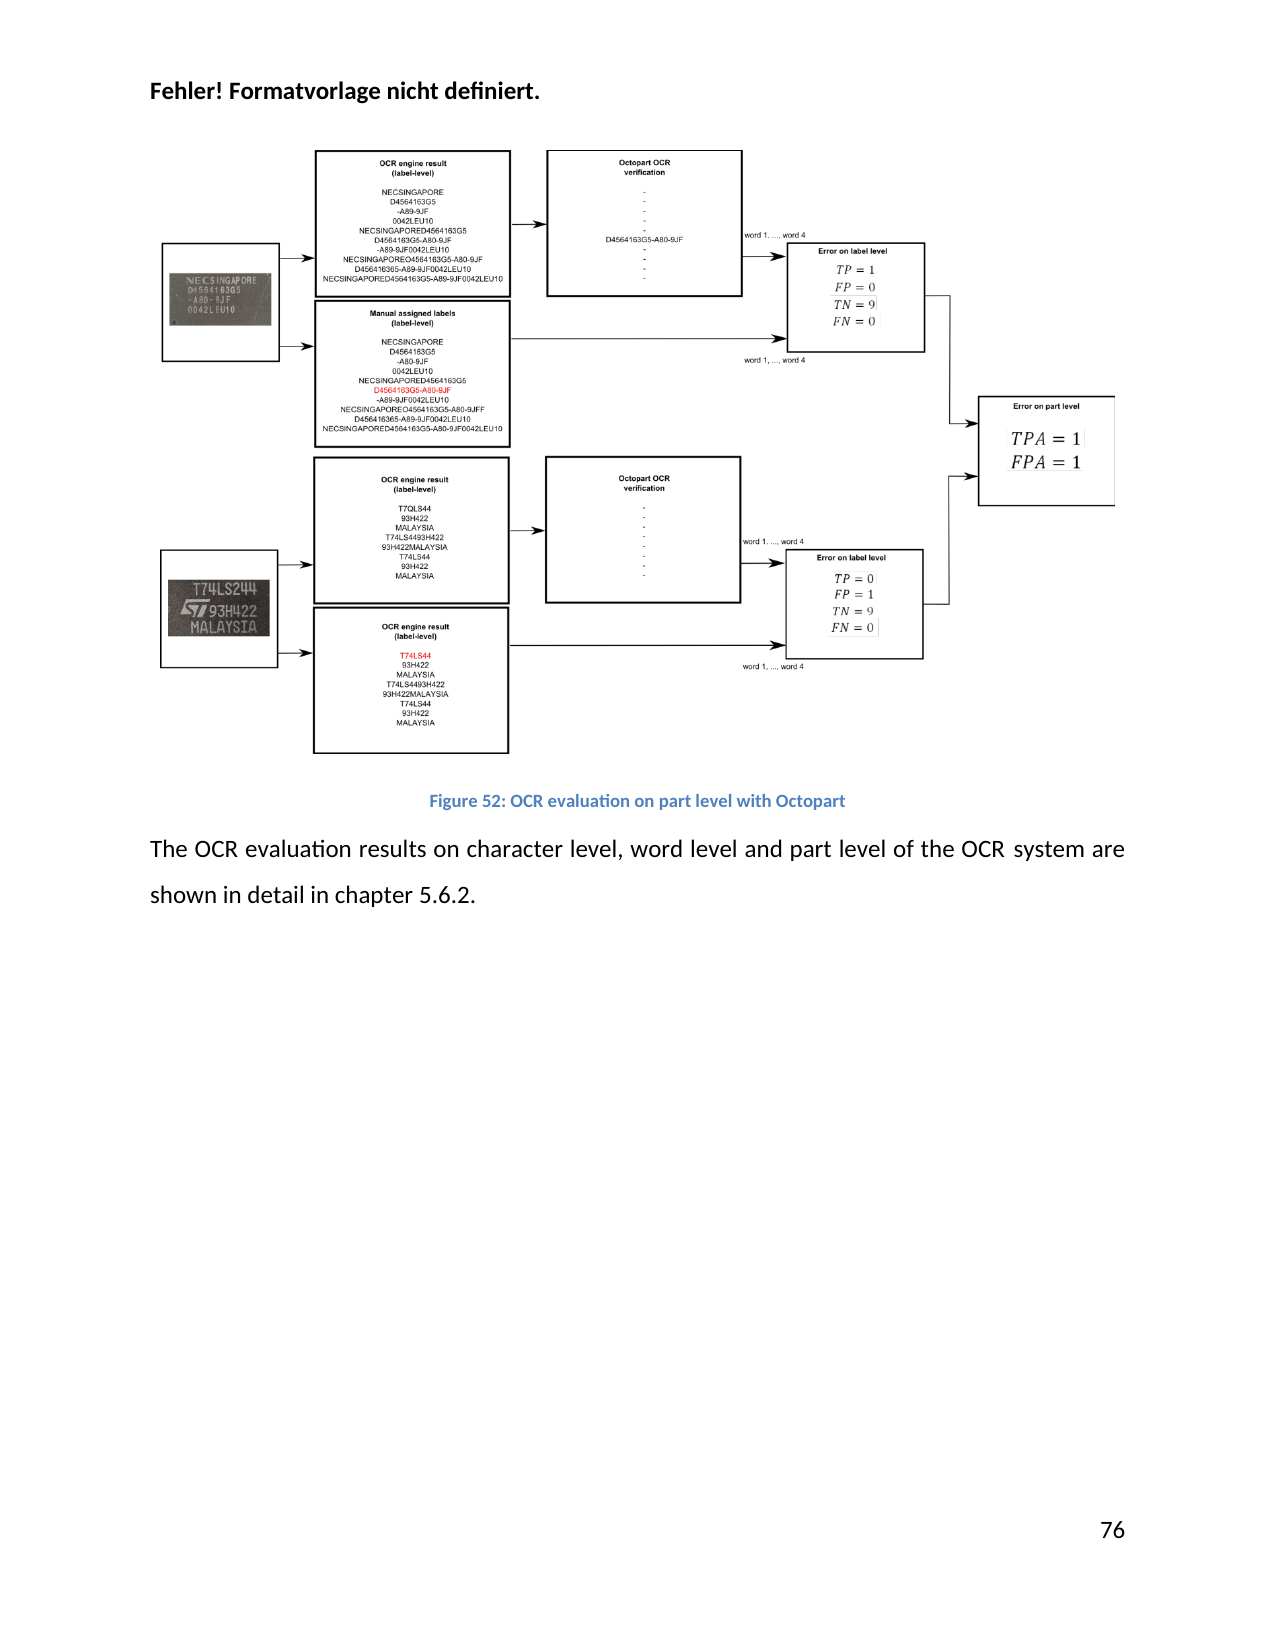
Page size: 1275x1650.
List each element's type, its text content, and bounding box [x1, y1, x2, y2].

picture [160, 150, 1115, 754]
text The OCR evaluation results on character level, word level and part level of the OCR system are shown in detail in chapter 5.6.2. [150, 833, 1125, 909]
